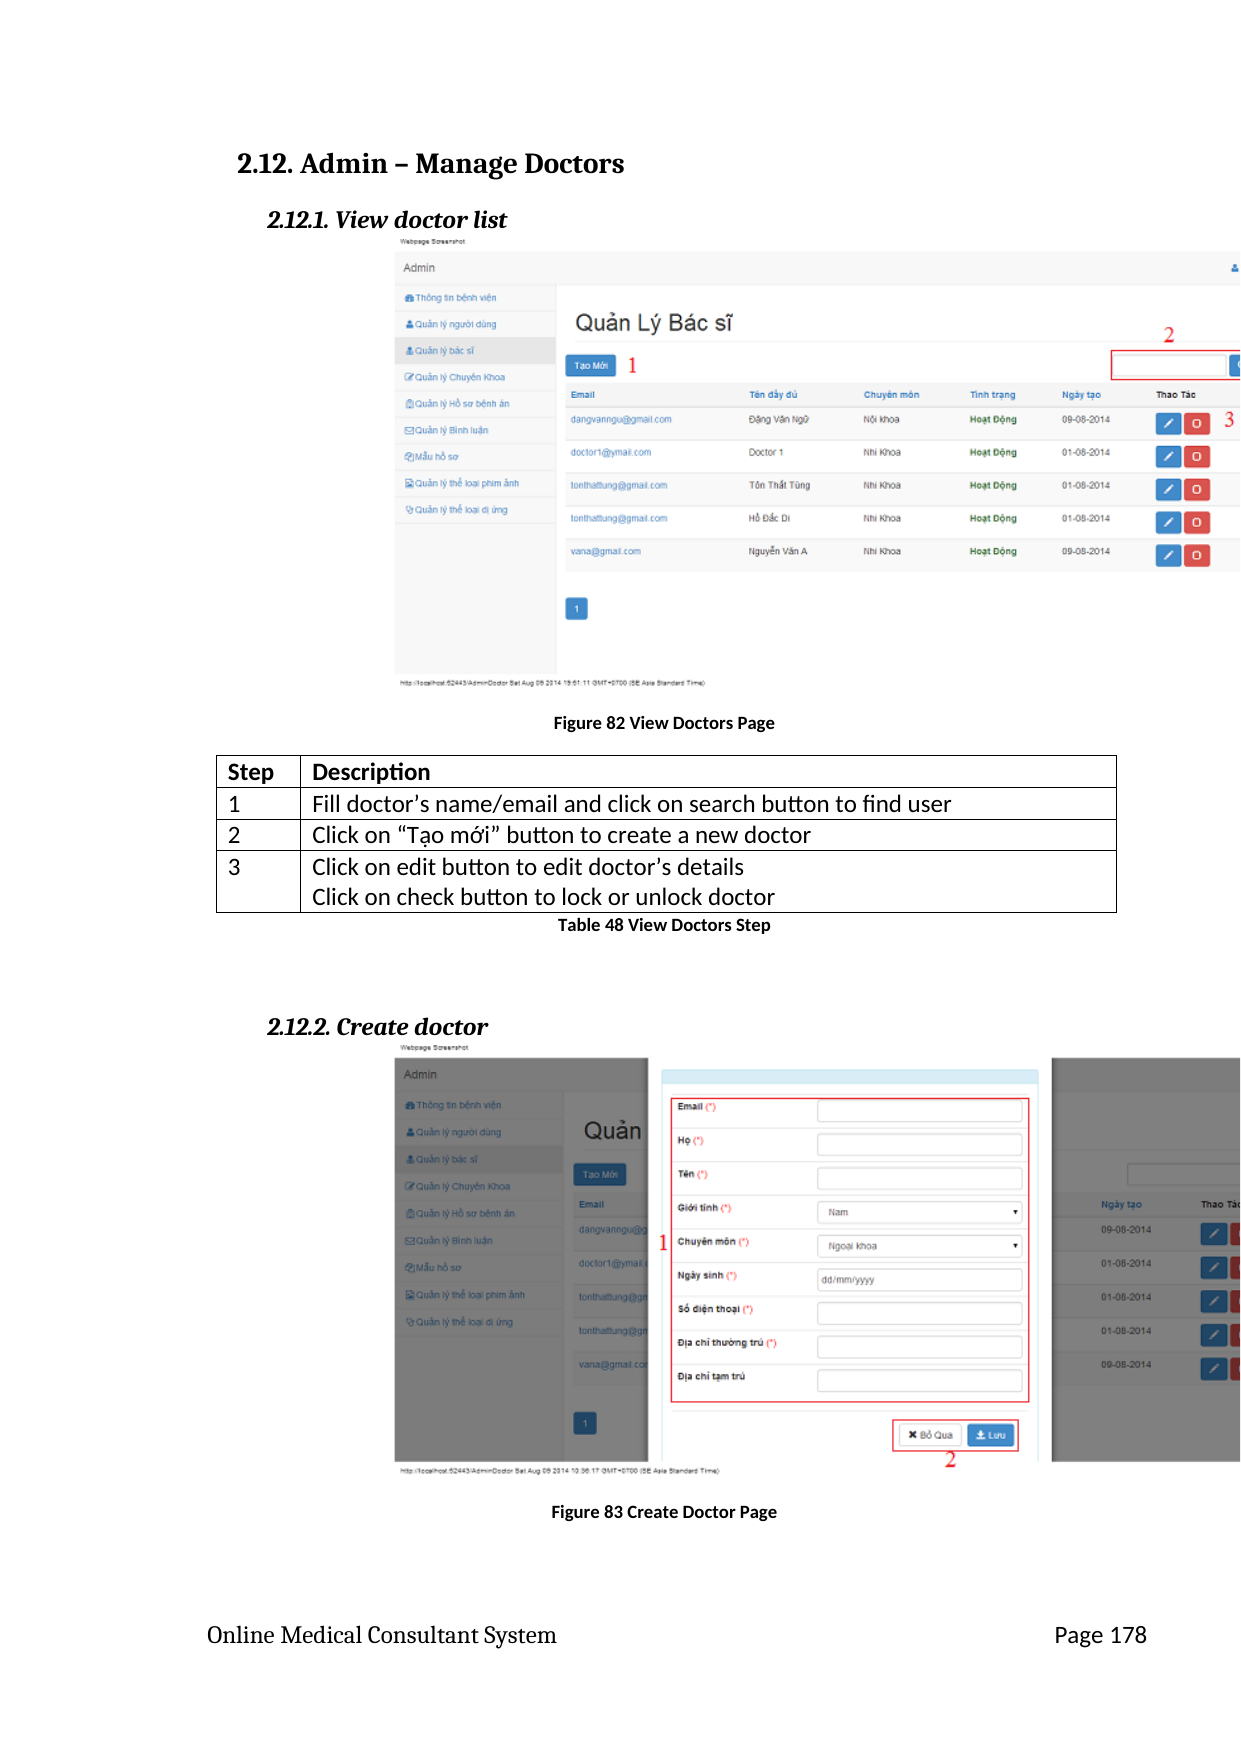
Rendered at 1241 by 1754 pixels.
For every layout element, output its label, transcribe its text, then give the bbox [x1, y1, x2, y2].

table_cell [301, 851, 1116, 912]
subtitle View doctor list [267, 206, 1122, 235]
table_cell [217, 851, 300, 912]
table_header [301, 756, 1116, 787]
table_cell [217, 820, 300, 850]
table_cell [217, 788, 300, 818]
picture [394, 1045, 1241, 1475]
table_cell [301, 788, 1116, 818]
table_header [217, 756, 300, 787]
subtitle Admin – Manage Doctors [237, 147, 1122, 181]
picture [394, 239, 1241, 687]
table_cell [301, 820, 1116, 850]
subtitle Create doctor [267, 1013, 1122, 1041]
